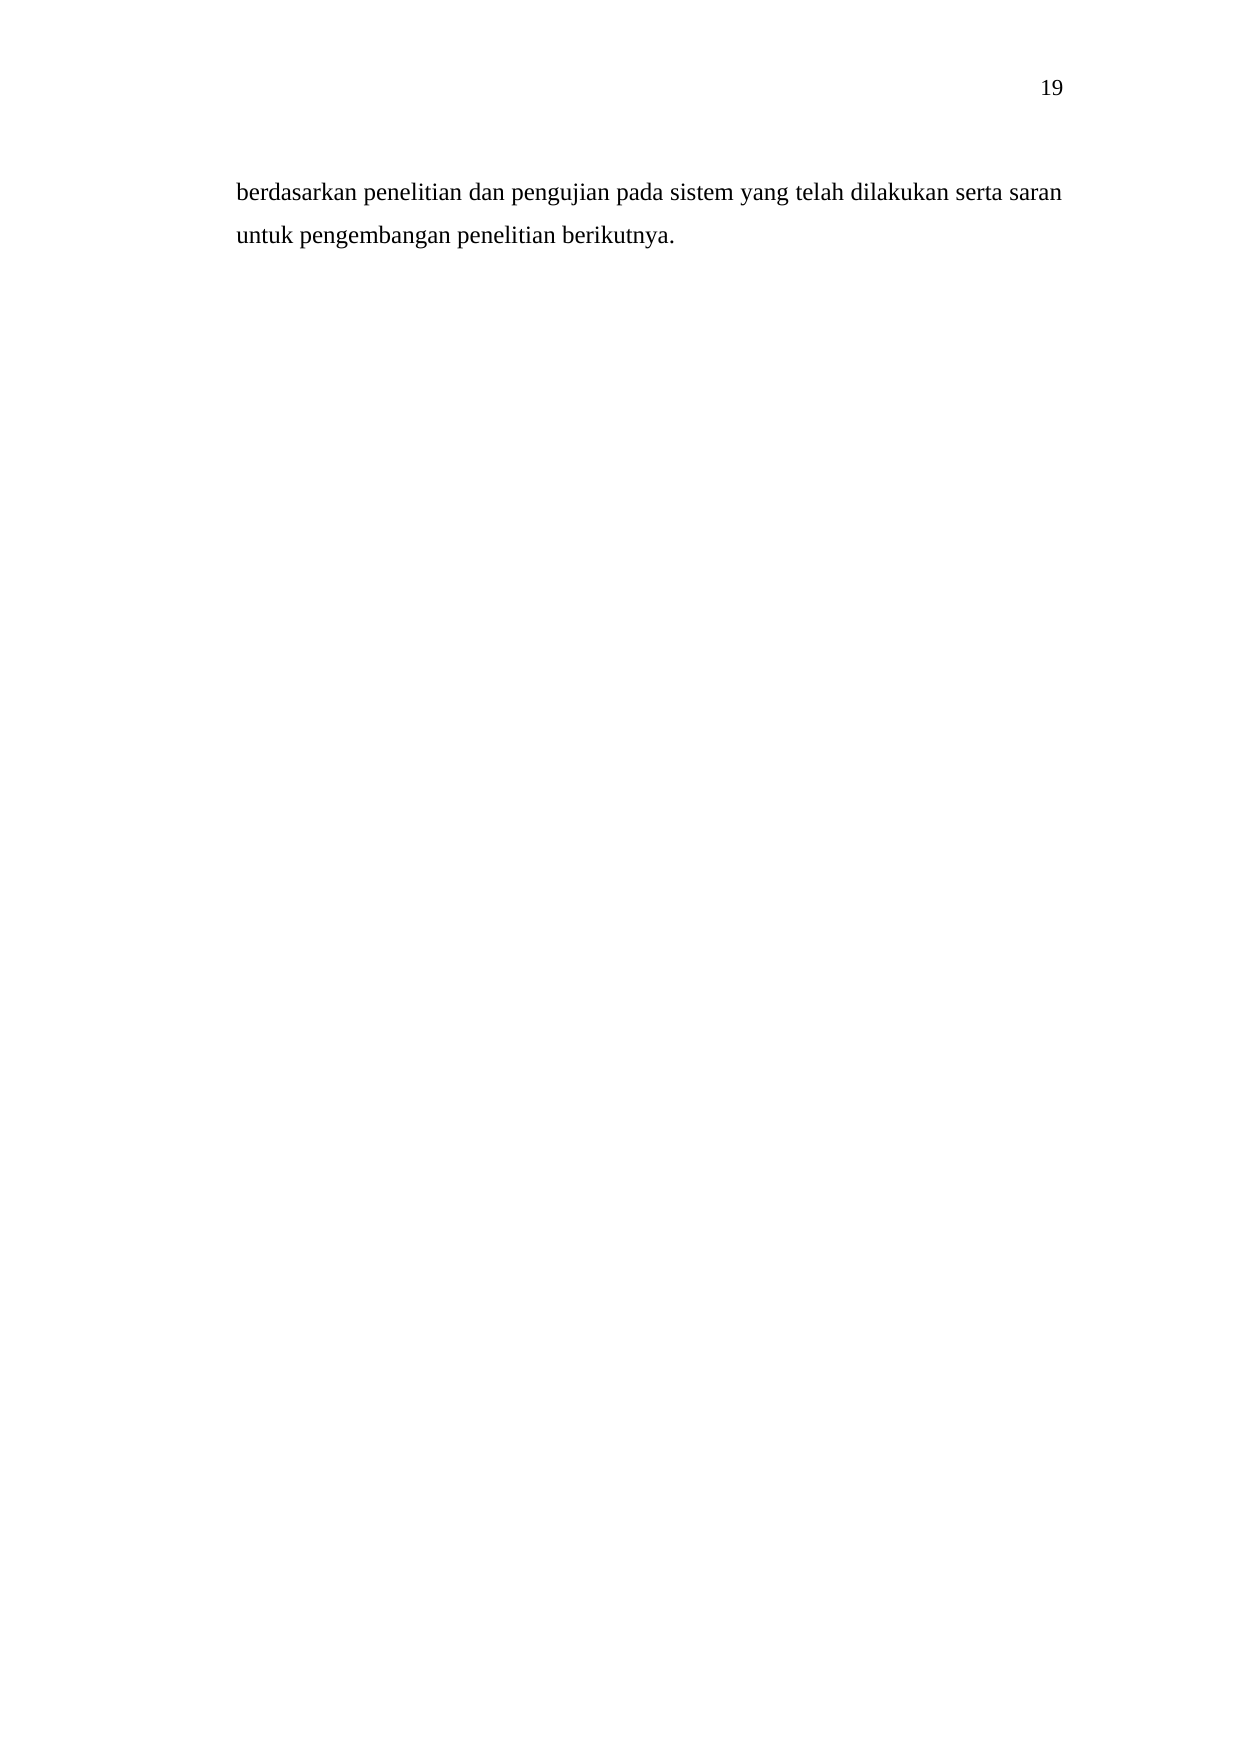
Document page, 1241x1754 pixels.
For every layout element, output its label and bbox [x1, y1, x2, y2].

text [236, 177, 1063, 249]
